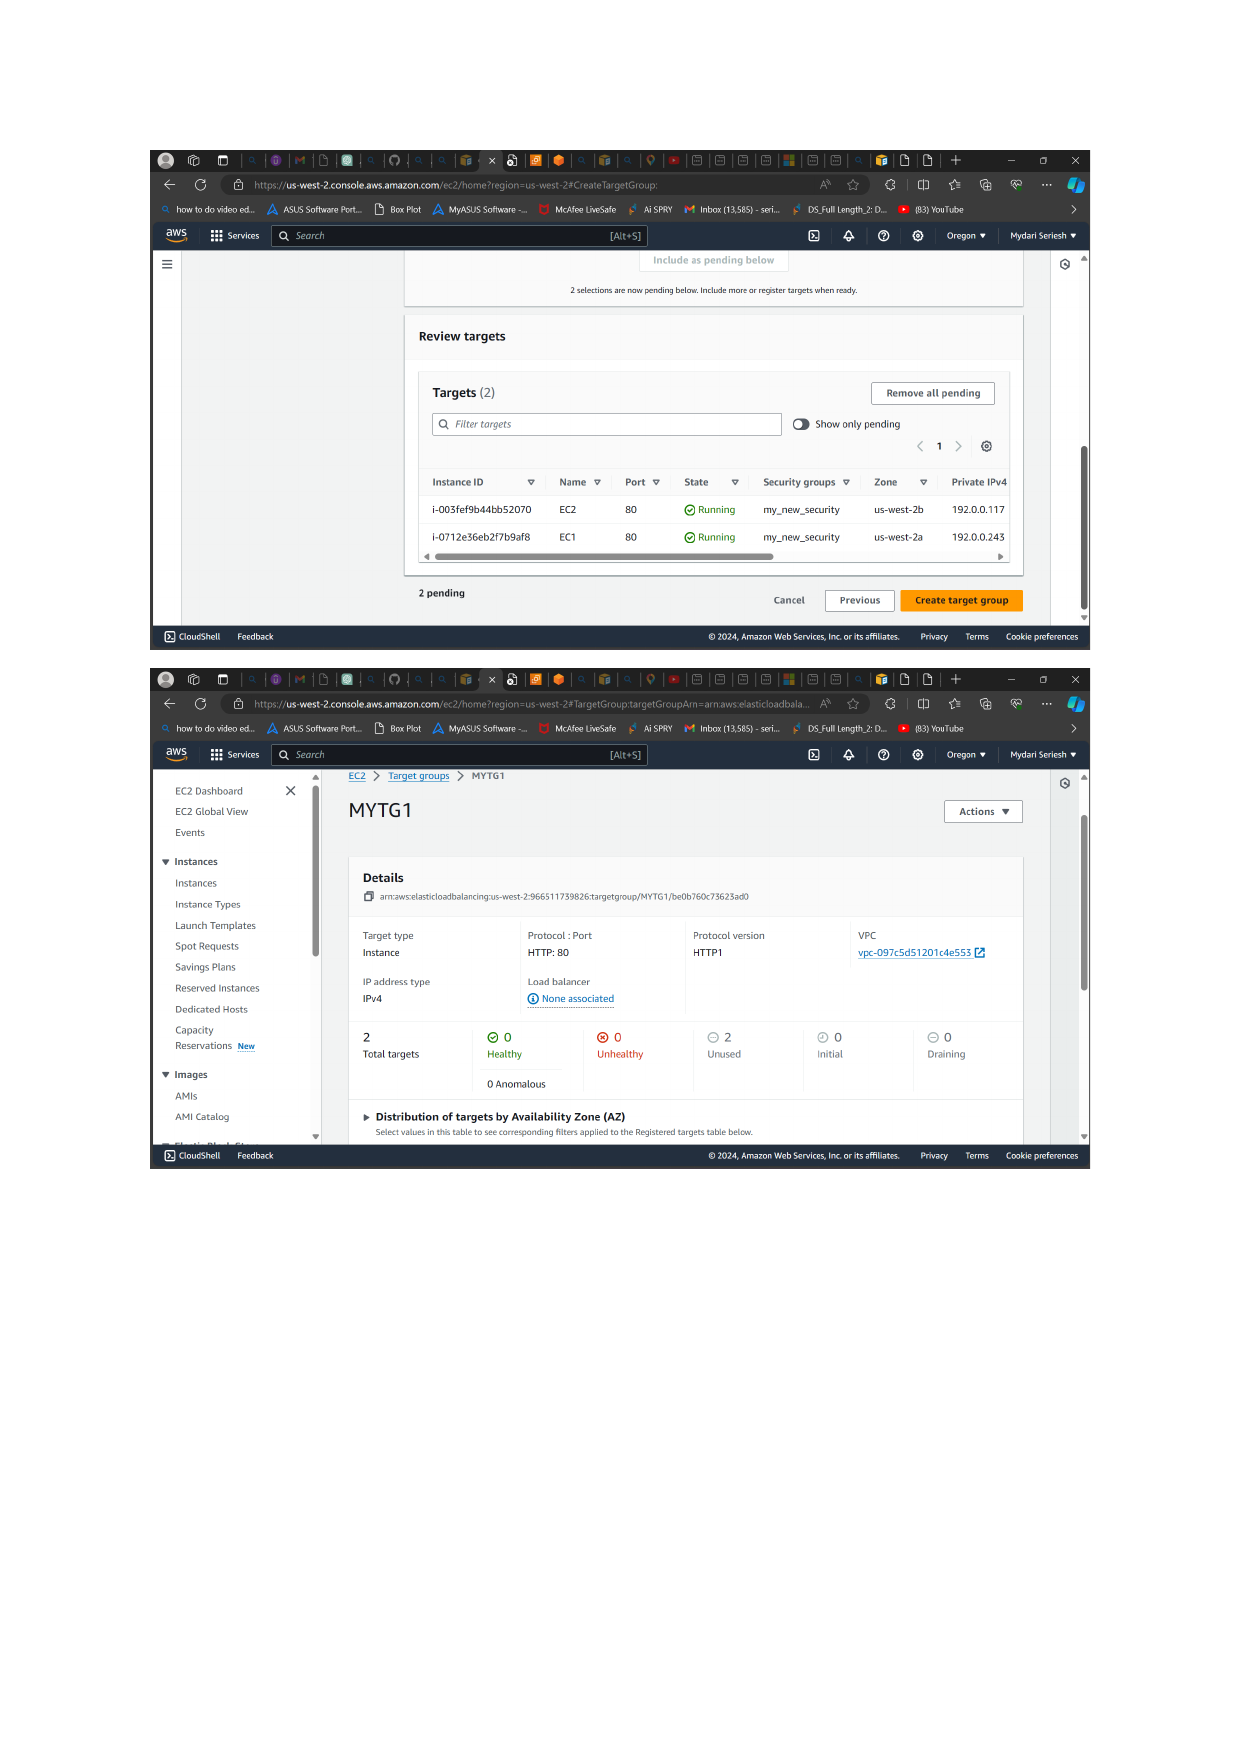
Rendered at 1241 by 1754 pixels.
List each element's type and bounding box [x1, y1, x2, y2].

picture [150, 150, 1091, 650]
picture [150, 668, 1091, 1169]
